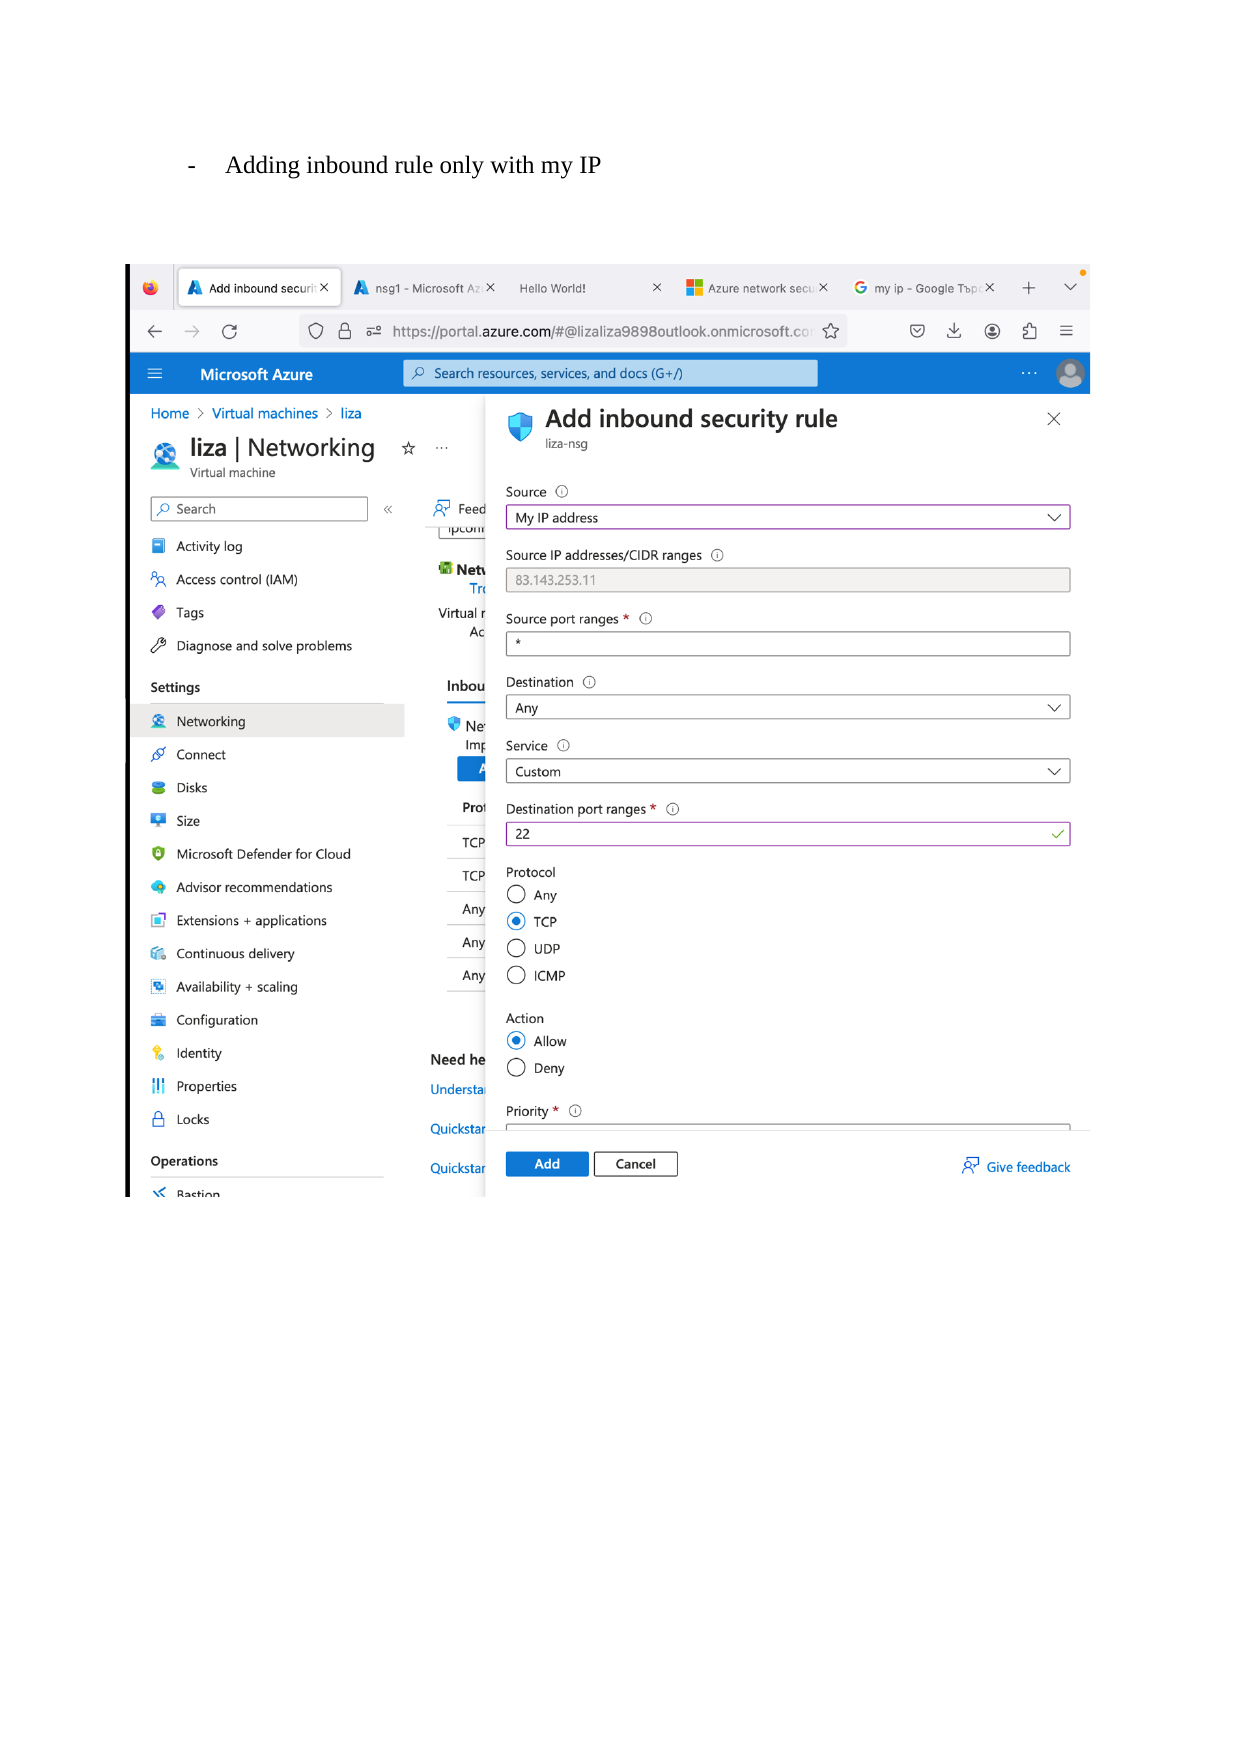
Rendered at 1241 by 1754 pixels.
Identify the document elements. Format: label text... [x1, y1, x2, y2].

list Adding inbound rule only with my IP [187, 150, 1090, 179]
picture [125, 264, 1091, 1197]
